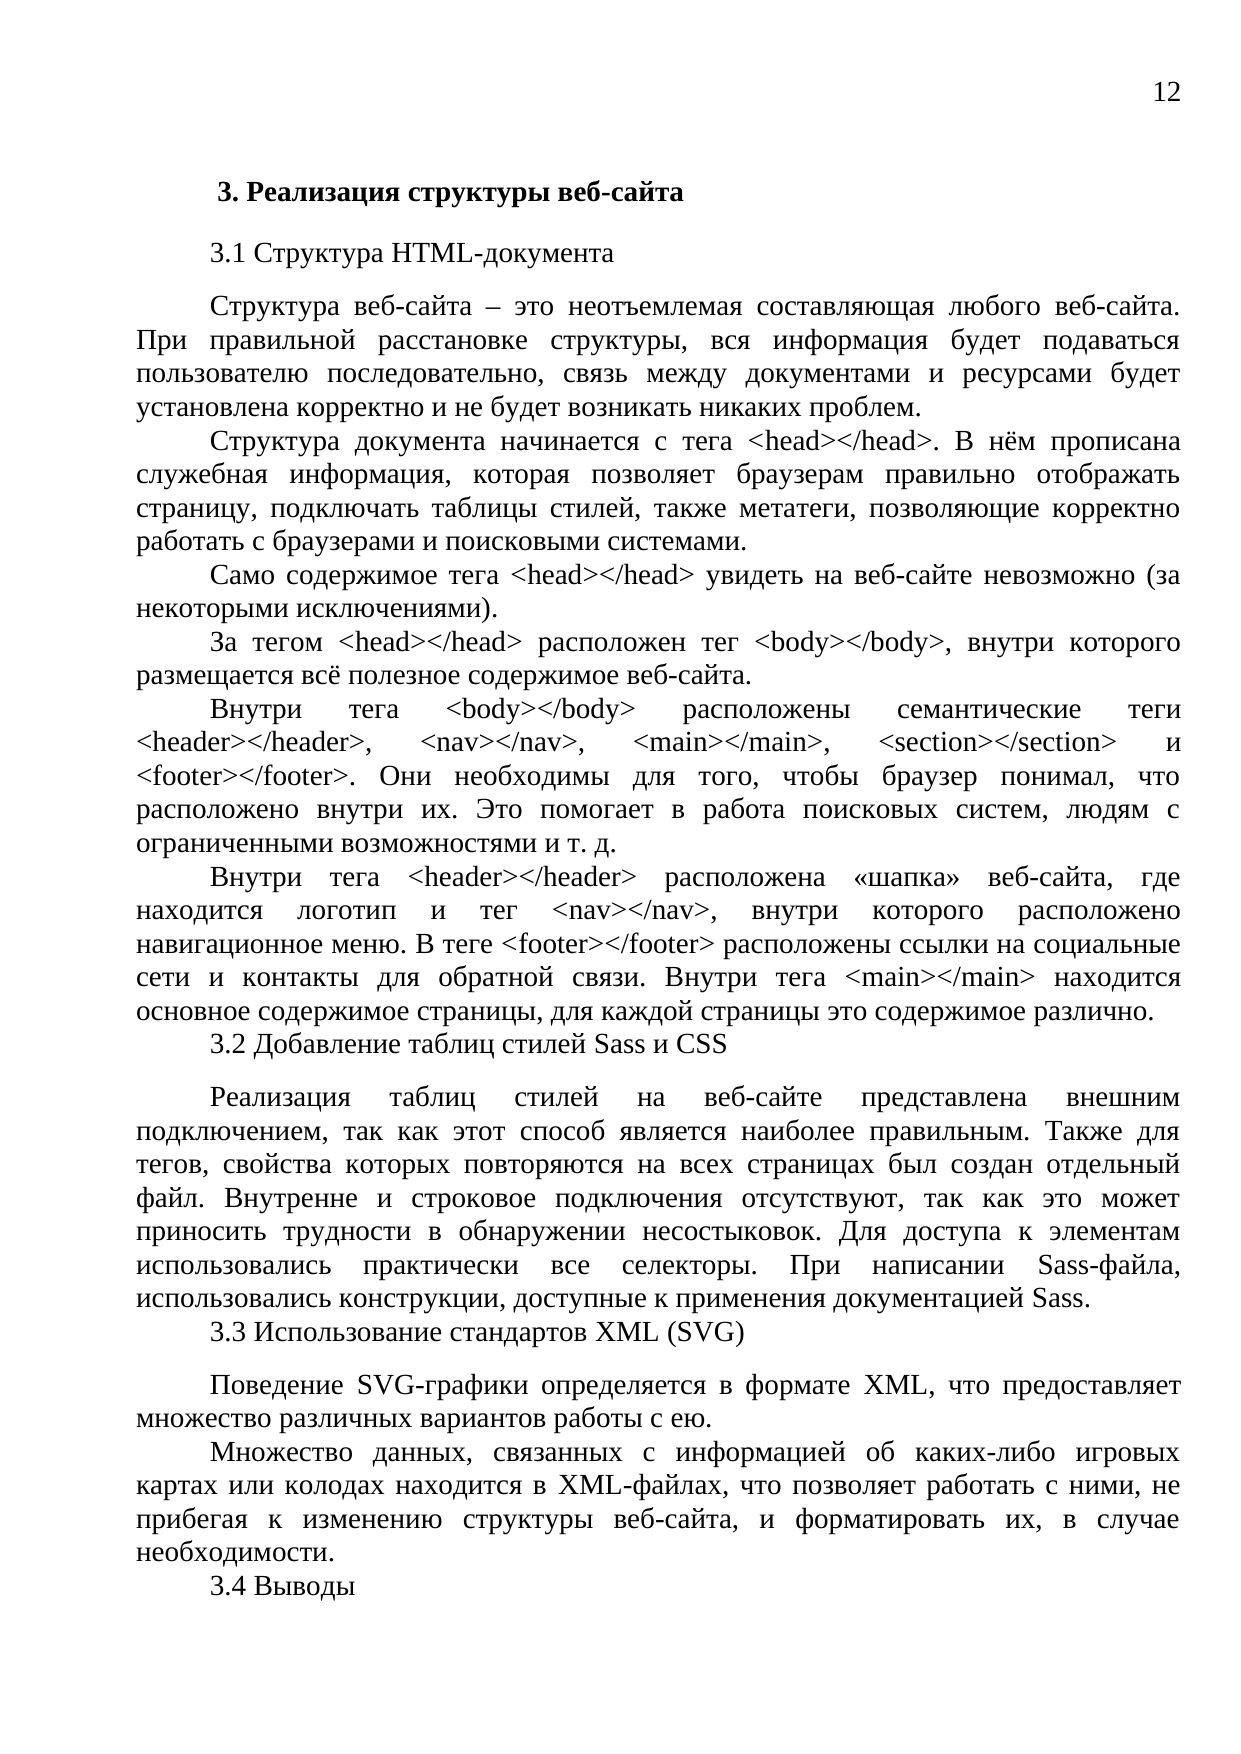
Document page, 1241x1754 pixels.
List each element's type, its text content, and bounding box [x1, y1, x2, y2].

text За тегом <head></head> расположен тег <body></body>, внутри которого размещается всё полезное содержимое веб-сайта. [136, 624, 1181, 691]
text Множество данных, связанных с информацией об каких-либо игровых картах или колодах находится в XML-файлах, что позволяет работать с ними, не прибегая к изменению структуры веб-сайта, и форматировать их, в случае необходимости. [136, 1434, 1181, 1568]
text Поведение SVG-графики определяется в формате XML, что предоставляет множество различных вариантов работы с ею. [136, 1367, 1181, 1434]
text 3.2 Добавление таблиц стилей Sass и CSS [136, 1026, 1181, 1060]
text Само содержимое тега <head></head> увидеть на веб-сайте невозможно (за некоторыми исключениями). [136, 557, 1181, 624]
text Внутри тега <header></header> расположена «шапка» веб-сайта, где находится логотип и тег <nav></nav>, внутри которого расположено навигационное меню. В теге <footer></footer> расположены ссылки на социальные сети и контакты для обратной связи. Внутри тега <main></main> находится основное содержимое страницы, для каждой страницы это содержимое различно. [136, 859, 1181, 1026]
text 3.1 Структура HTML-документа [136, 236, 1181, 269]
text Структура веб-сайта – это неотъемлемая составляющая любого веб-сайта. При правильной расстановке структуры, вся информация будет подаваться пользователю последовательно, связь между документами и ресурсами будет установлена корректно и не будет возникать никаких проблем. [136, 288, 1181, 423]
text Внутри тега <body></body> расположены семантические теги <header></header>, <nav></nav>, <main></main>, <section></section> и <footer></footer>. Они необходимы для того, чтобы браузер понимал, что расположено внутри их. Это помогает в работа поисковых систем, людям с ограниченными возможностями и т. д. [136, 691, 1181, 859]
text 3.4 Выводы [136, 1568, 1181, 1602]
text 3. Реализация структуры веб-сайта [209, 174, 1181, 208]
text Структура документа начинается с тега <head></head>. В нём прописана служебная информация, которая позволяет браузерам правильно отображать страницу, подключать таблицы стилей, также метатеги, позволяющие корректно работать с браузерами и поисковыми системами. [136, 423, 1181, 557]
text Реализация таблиц стилей на веб-сайте представлена внешним подключением, так как этот способ является наиболее правильным. Также для тегов, свойства которых повторяются на всех страницах был создан отдельный файл. Внутренне и строковое подключения отсутствуют, так как это может приносить трудности в обнаружении несостыковок. Для доступа к элементам использовались практически все селекторы. При написании Sass-файла, использовались конструкции, доступные к применения документацией Sass. [136, 1079, 1181, 1314]
text 3.3 Использование стандартов XML (SVG) [136, 1314, 1181, 1347]
